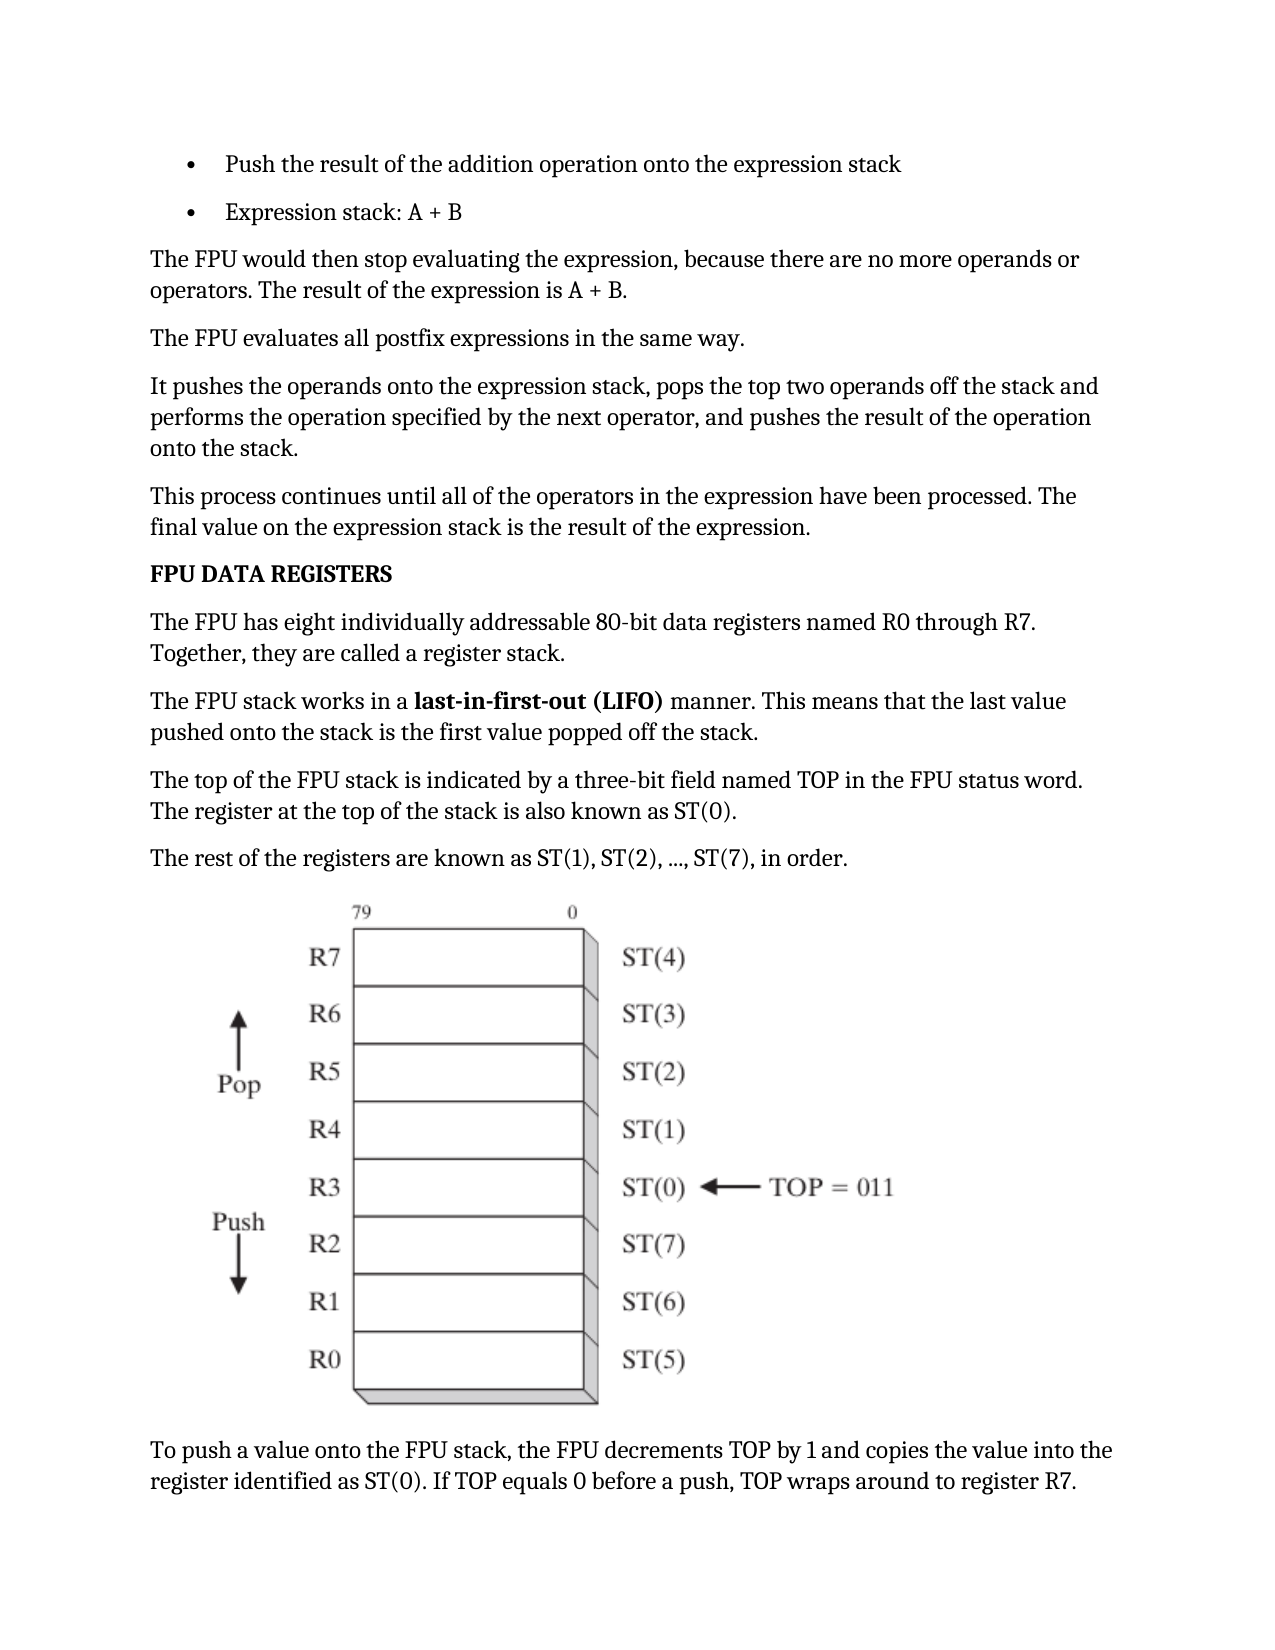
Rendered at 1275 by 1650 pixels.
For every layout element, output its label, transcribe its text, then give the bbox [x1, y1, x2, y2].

list Expression stack: A + B [187, 198, 1125, 226]
text It pushes the operands onto the expression stack, pops the top two operands off the stack and performs the operation specified by the next operator, and pushes the result of the operation onto the stack. [150, 372, 1125, 463]
text The FPU stack works in a last-in-first-out (LIFO) manner. This means that the last value pushed onto the stack is the first value popped off the stack. [150, 687, 1125, 747]
text To push a value onto the FPU stack, the FPU decrements TOP by 1 and copies the value into the register identified as ST(0). If TOP equals 0 before a push, TOP wraps around to register R7. [150, 1436, 1125, 1496]
text The FPU has eight individually addressable 80-bit data registers named R0 through R7. Together, they are called a register stack. [150, 608, 1125, 668]
picture [150, 892, 929, 1417]
text The FPU evaluates all postfix expressions in the same way. [150, 324, 1125, 353]
text This process continues until all of the operators in the expression have been processed. The final value on the expression stack is the result of the expression. [150, 482, 1125, 541]
text FPU DATA REGISTERS [150, 560, 1125, 589]
text The top of the FPU stack is indicated by a three-bit field named TOP in the FPU status word. The register at the top of the stack is also known as ST(0). [150, 766, 1125, 825]
list Push the result of the addition operation onto the expression stack [187, 150, 1125, 179]
text The FPU would then stop evaluating the expression, because there are no more operands or operators. The result of the expression is A + B. [150, 245, 1125, 305]
text The rest of the registers are known as ST(1), ST(2), ..., ST(7), in order. [150, 844, 1125, 873]
